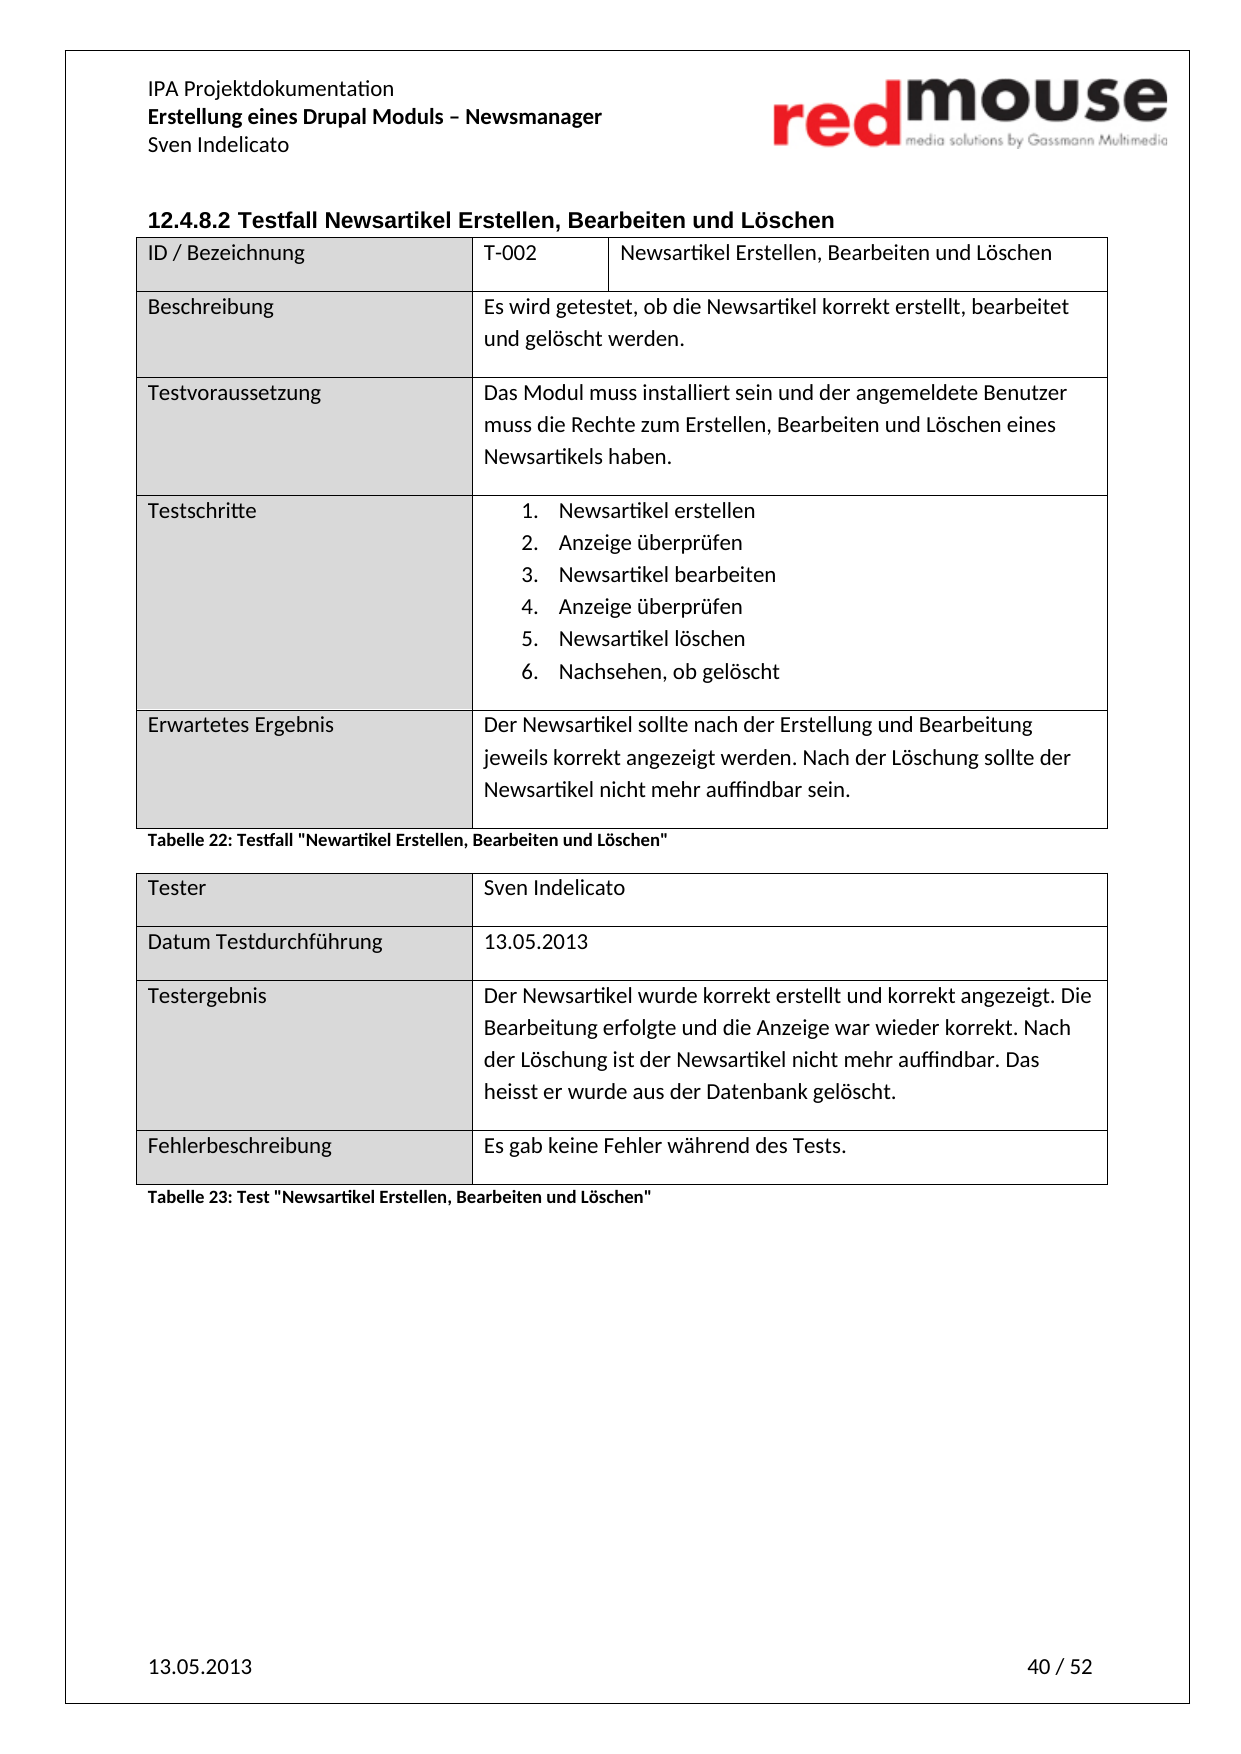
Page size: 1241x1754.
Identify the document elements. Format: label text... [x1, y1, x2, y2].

table_cell Testschritte [137, 496, 472, 709]
table_header Tester [137, 874, 472, 926]
table_cell Es gab keine Fehler während des Tests. [473, 1131, 1107, 1184]
subtitle Testfall Newsartikel Erstellen, Bearbeiten und Löschen [148, 207, 1093, 233]
table_header T-002 [473, 238, 608, 291]
text Tabelle 22: Testfall "Newartikel Erstellen, Bearbeiten und Löschen" [148, 829, 1093, 852]
table_cell 13.05.2013 [473, 927, 1107, 980]
table_cell Beschreibung [137, 292, 472, 377]
table_cell Der Newsartikel sollte nach der Erstellung und Bearbeitung jeweils korrekt angezeigt werden. Nach der Löschung sollte der Newsartikel nicht mehr auffindbar sein. [473, 711, 1107, 828]
table_cell Es wird getestet, ob die Newsartikel korrekt erstellt, bearbeitet und gelöscht werden. [473, 292, 1107, 377]
picture [773, 78, 1168, 149]
text Tabelle 23: Test "Newsartikel Erstellen, Bearbeiten und Löschen" [148, 1185, 1093, 1208]
table_cell Datum Testdurchführung [137, 927, 472, 980]
table_cell Newsartikel erstellen Anzeige überprüfen Newsartikel bearbeiten Anzeige überprüfen Newsartikel löschen Nachsehen, ob gelöscht [473, 496, 1107, 709]
table_cell Der Newsartikel wurde korrekt erstellt und korrekt angezeigt. Die Bearbeitung erfolgte und die Anzeige war wieder korrekt. Nach der Löschung ist der Newsartikel nicht mehr auffindbar. Das heisst er wurde aus der Datenbank gelöscht. [473, 981, 1107, 1130]
table_cell Erwartetes Ergebnis [137, 711, 472, 828]
table_cell Testvoraussetzung [137, 378, 472, 495]
table_header Newsartikel Erstellen, Bearbeiten und Löschen [609, 238, 1107, 291]
table_header Sven Indelicato [473, 874, 1107, 926]
table_cell Fehlerbeschreibung [137, 1131, 472, 1184]
table_cell Das Modul muss installiert sein und der angemeldete Benutzer muss die Rechte zum Erstellen, Bearbeiten und Löschen eines Newsartikels haben. [473, 378, 1107, 495]
table_cell Testergebnis [137, 981, 472, 1130]
table_header ID / Bezeichnung [137, 238, 472, 291]
